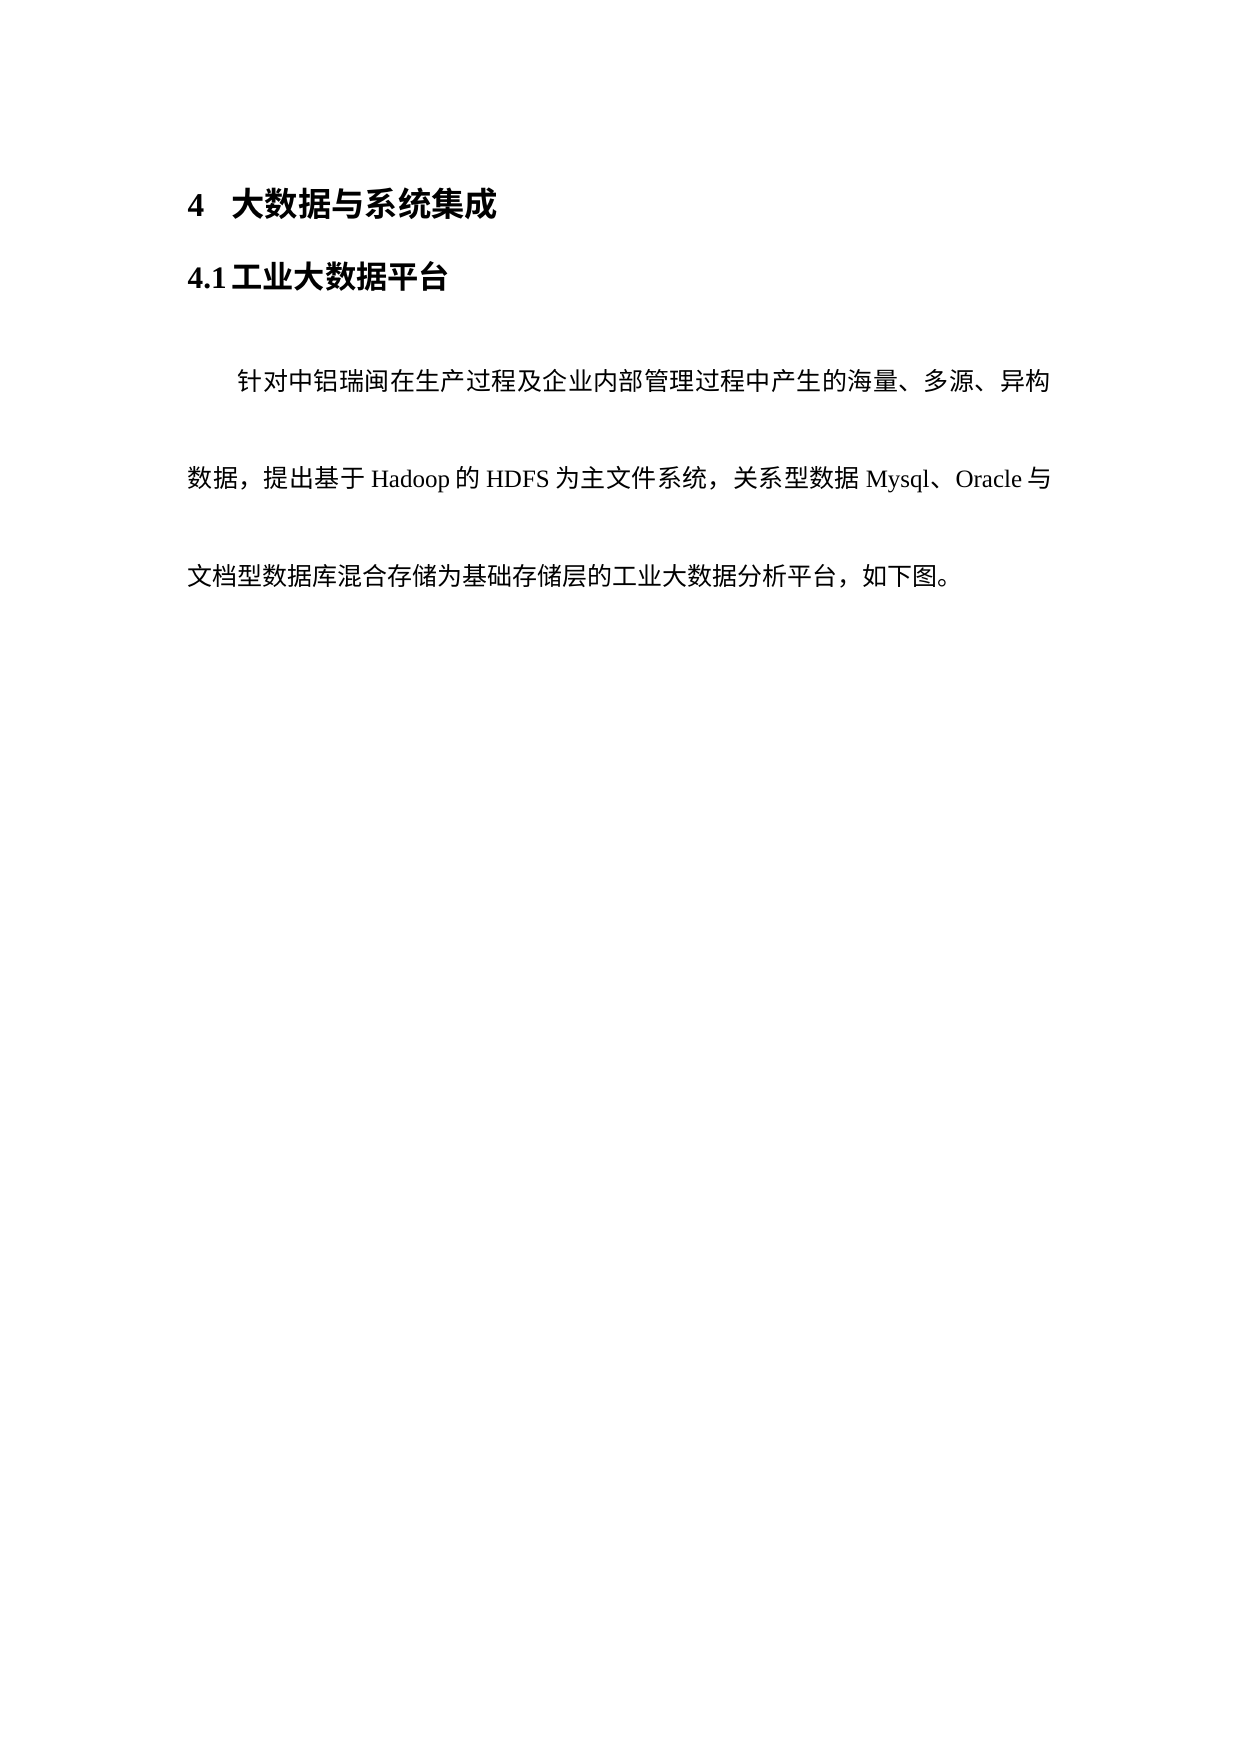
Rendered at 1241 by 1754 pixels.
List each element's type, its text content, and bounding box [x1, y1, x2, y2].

text 针对中铝瑞闽在生产过程及企业内部管理过程中产生的海量、多源、异构数据，提出基于Hadoop的HDFS为主文件系统，关系型数据Mysql、Oracle与文档型数据库混合存储为基础存储层的工业大数据分析平台，如下图。 [187, 347, 1053, 607]
subtitle 工业大数据平台 [187, 243, 1053, 308]
subtitle 大数据与系统集成 [187, 178, 1053, 226]
